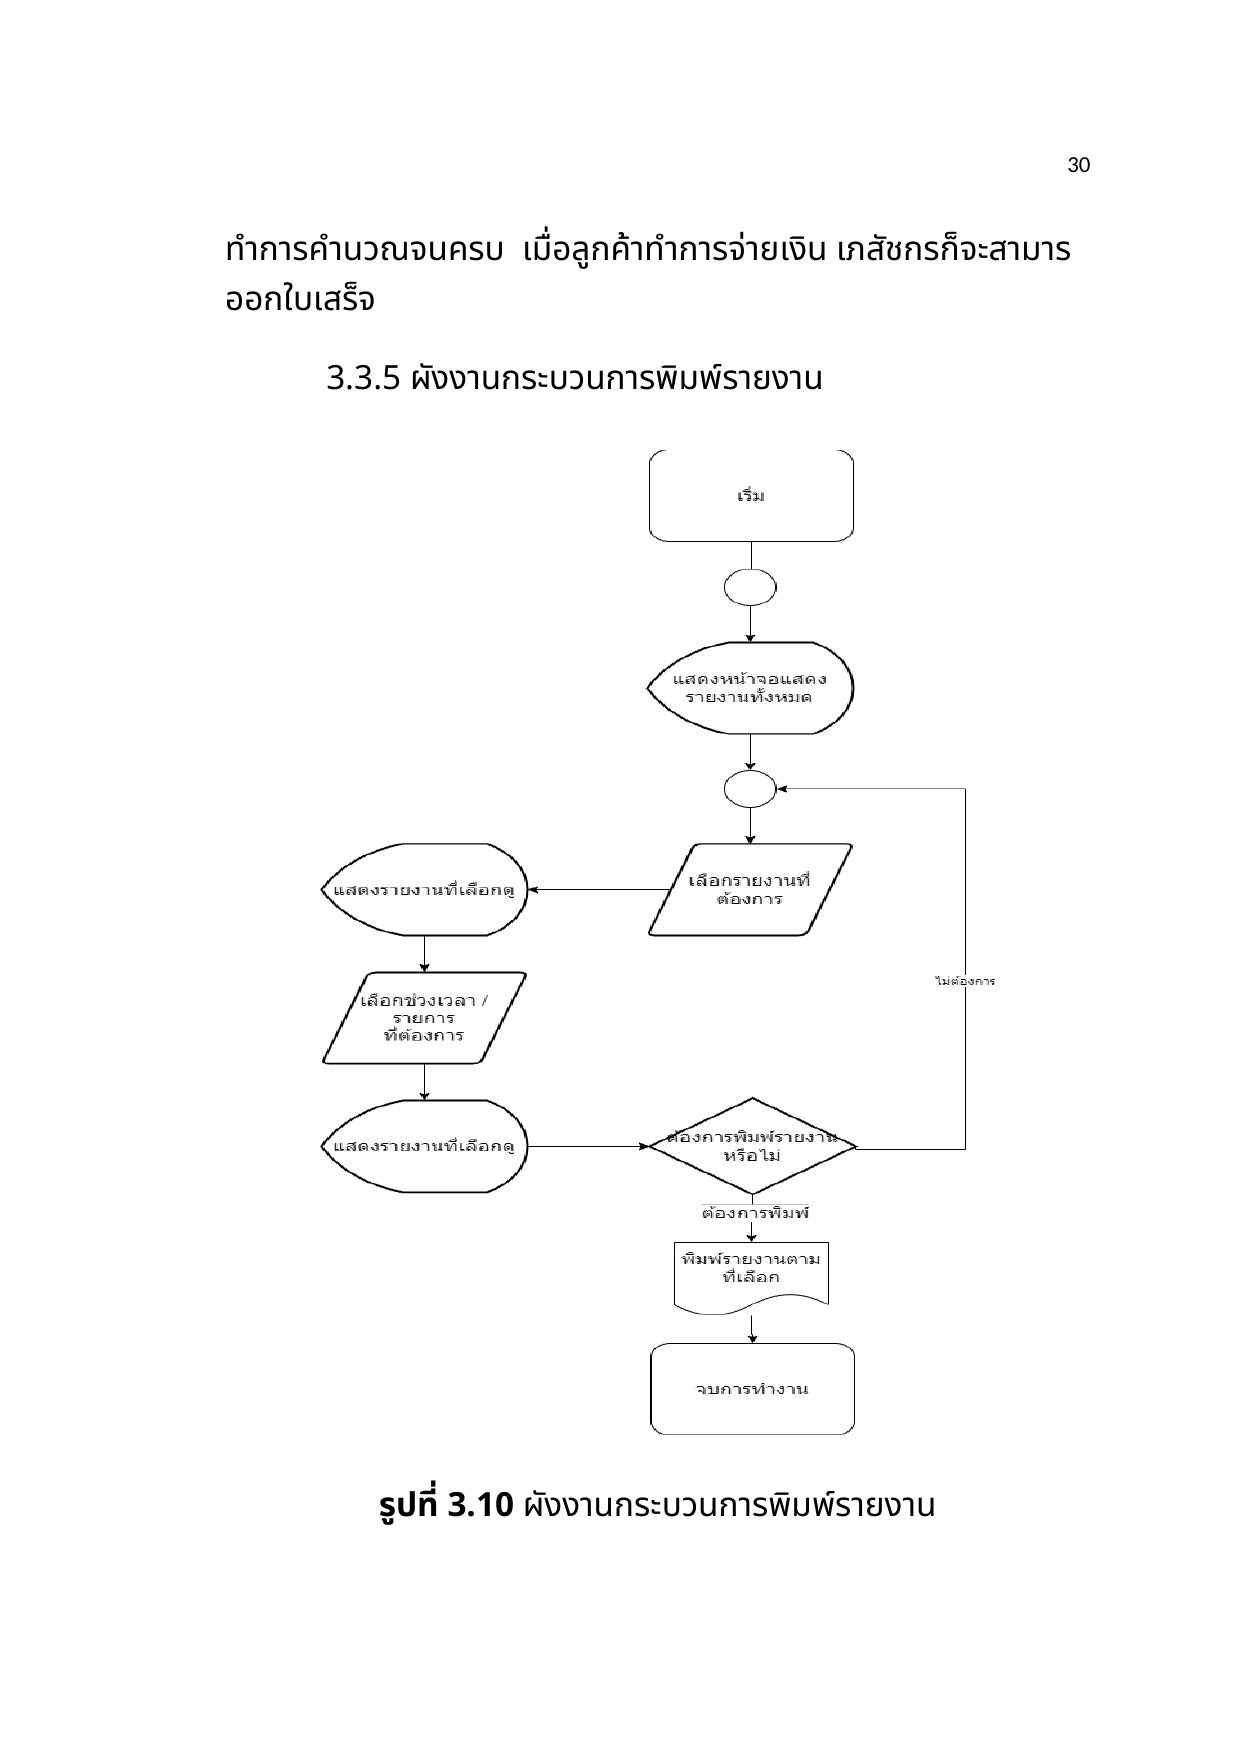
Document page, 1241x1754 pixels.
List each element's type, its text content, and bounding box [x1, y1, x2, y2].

text 3.3.5 ผังงานกระบวนการพิมพ์รายงาน [225, 354, 1090, 404]
picture [320, 450, 995, 1435]
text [225, 225, 1090, 326]
text รูปที่ 3.10 ผังงานกระบวนการพิมพ์รายงาน [225, 1480, 1090, 1531]
